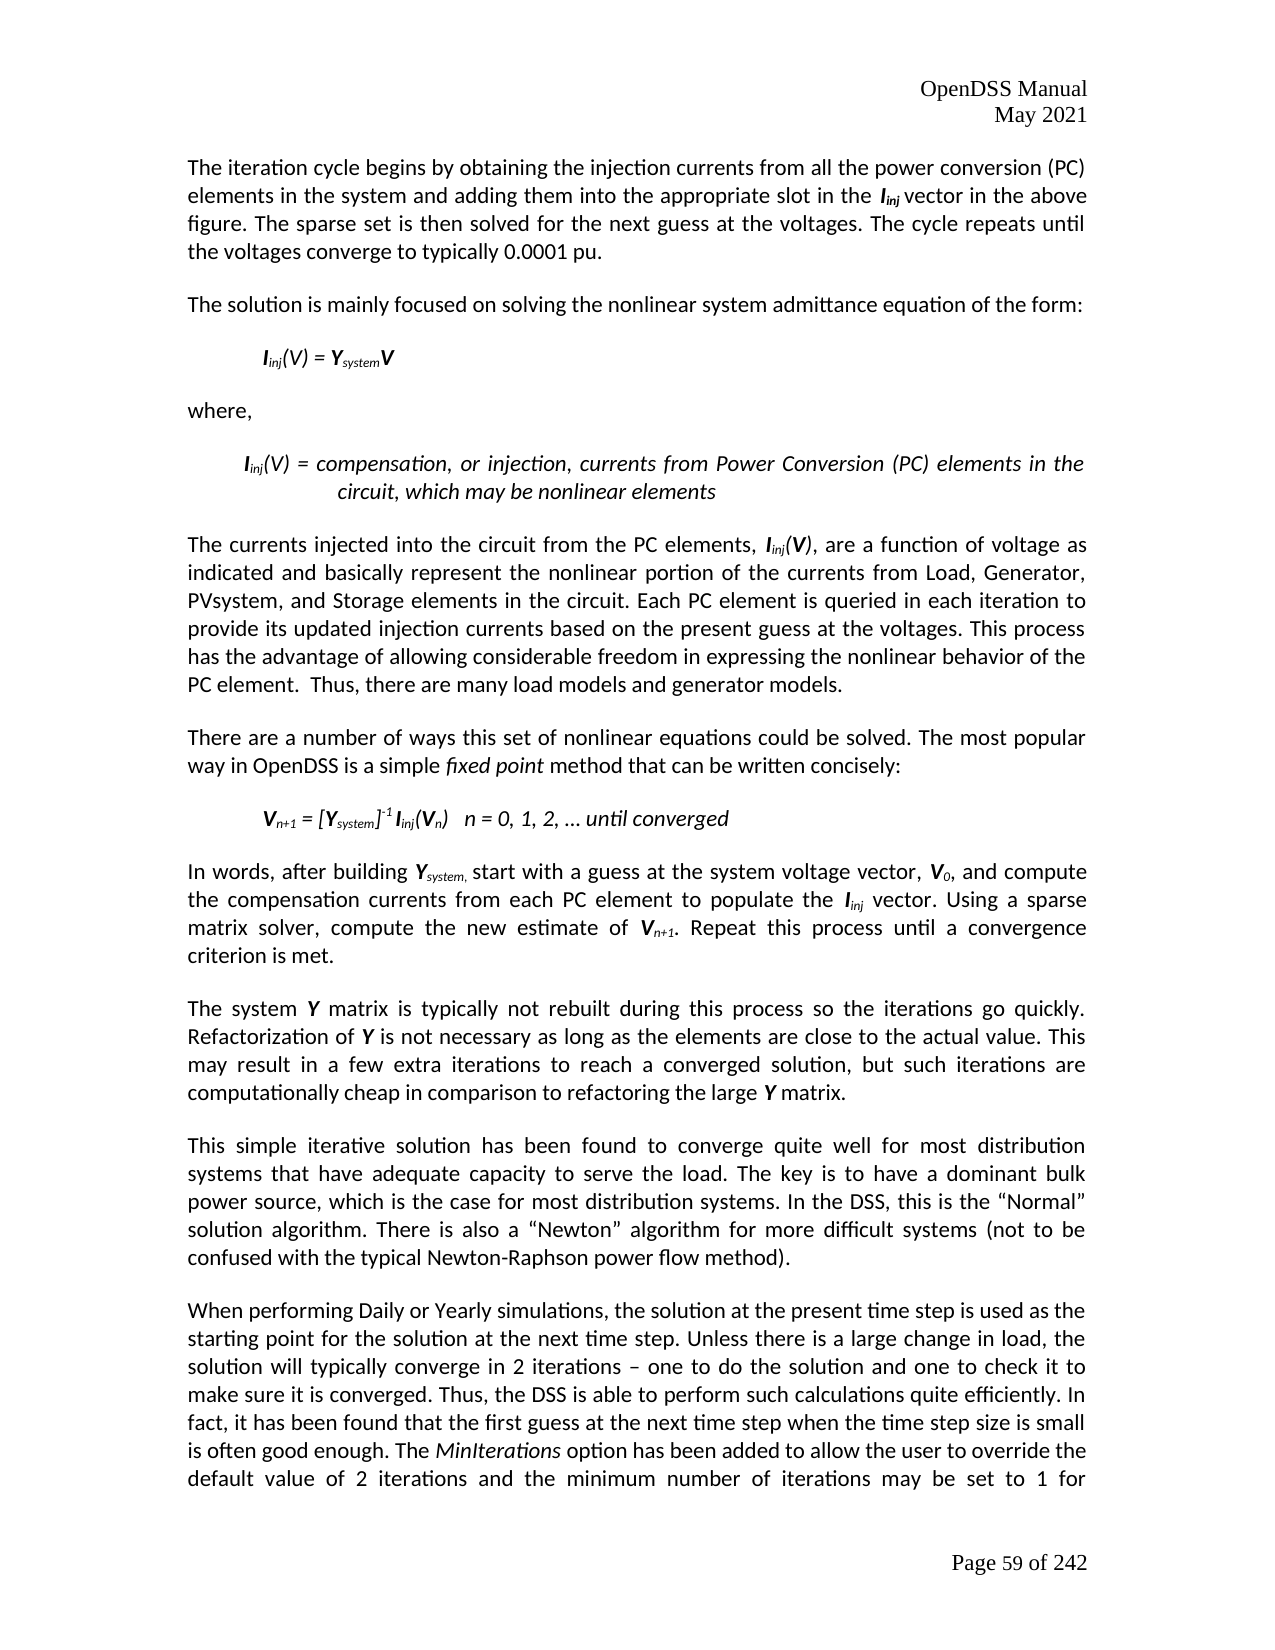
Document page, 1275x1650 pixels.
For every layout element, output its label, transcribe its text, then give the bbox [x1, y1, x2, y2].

text Iinj(V) = YsystemV [187, 343, 1087, 371]
text The system Y matrix is typically not rebuilt during this process so the iterations go quickly. Refactorization of Y is not necessary as long as the elements are close to the actual value. This may result in a few extra iterations to reach a converged solution, but such iterations are computationally cheap in comparison to refactoring the large Y matrix. [187, 994, 1087, 1106]
text There are a number of ways this set of nonlinear equations could be solved. The most popular way in OpenDSS is a simple fixed point method that can be written concisely: [187, 723, 1087, 779]
text where, [187, 396, 1087, 424]
text Iinj(V) = compensation, or injection, currents from Power Conversion (PC) elements in the circuit, which may be nonlinear elements [244, 449, 1087, 505]
text Vn+1 = [Ysystem]-1 Iinj(Vn) n = 0, 1, 2, … until converged [187, 804, 1087, 832]
text The currents injected into the circuit from the PC elements, Iinj(V), are a function of voltage as indicated and basically represent the nonlinear portion of the currents from Load, Generator, PVsystem, and Storage elements in the circuit. Each PC element is queried in each iteration to provide its updated injection currents based on the present guess at the voltages. This process has the advantage of allowing considerable freedom in expressing the nonlinear behavior of the PC element. Thus, there are many load models and generator models. [187, 530, 1087, 698]
text In words, after building Ysystem, start with a guess at the system voltage vector, V0, and compute the compensation currents from each PC element to populate the Iinj vector. Using a sparse matrix solver, compute the new estimate of Vn+1. Repeat this process until a convergence criterion is met. [187, 857, 1087, 969]
text The solution is mainly focused on solving the nonlinear system admittance equation of the form: [187, 290, 1087, 318]
text The iteration cycle begins by obtaining the injection currents from all the power conversion (PC) elements in the system and adding them into the appropriate slot in the Iinj vector in the above figure. The sparse set is then solved for the next guess at the voltages. The cycle repeats until the voltages converge to typically 0.0001 pu. [187, 153, 1087, 265]
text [187, 1296, 1087, 1492]
text This simple iterative solution has been found to converge quite well for most distribution systems that have adequate capacity to serve the load. The key is to have a dominant bulk power source, which is the case for most distribution systems. In the DSS, this is the “” solution algorithm. There is also a “” algorithm for more difficult systems (not to be confused with the typical Newton-Raphson power flow method). [187, 1131, 1087, 1271]
